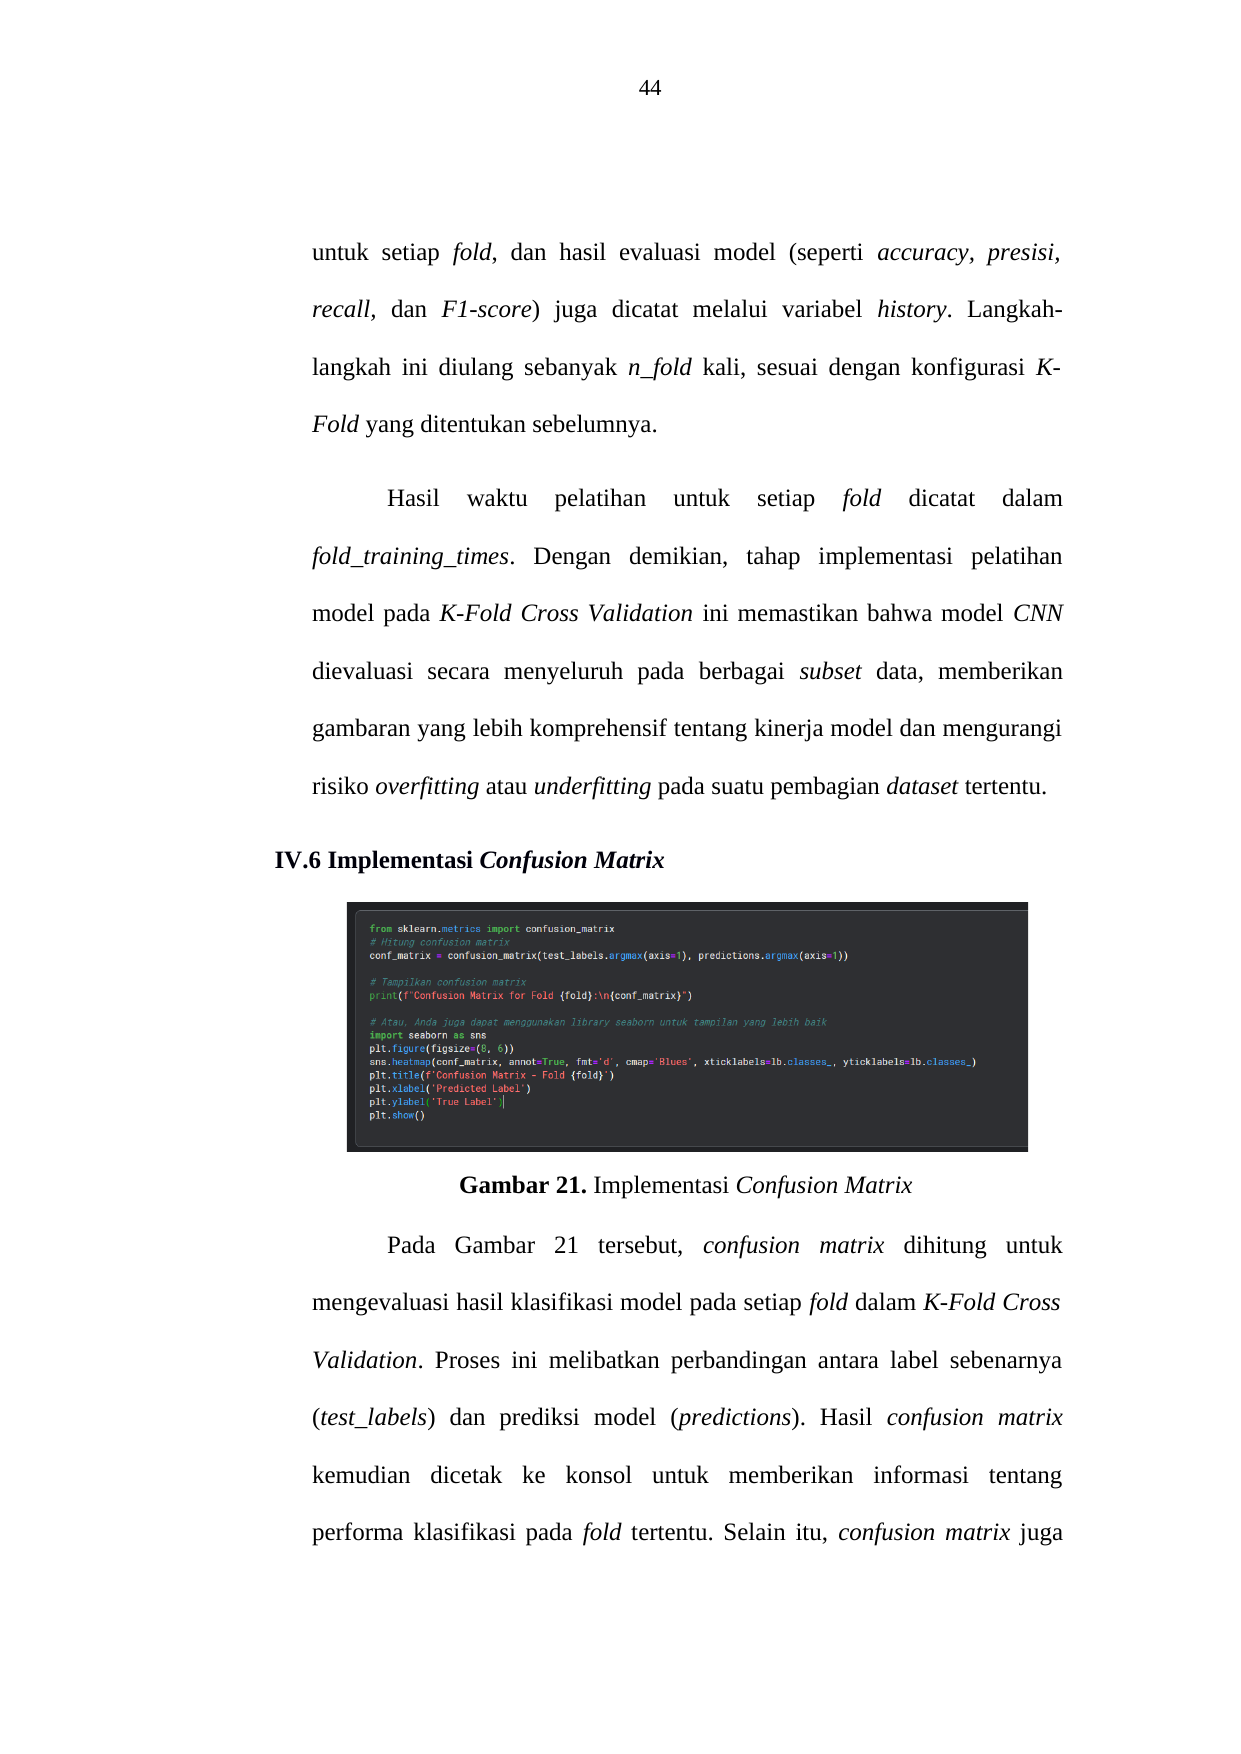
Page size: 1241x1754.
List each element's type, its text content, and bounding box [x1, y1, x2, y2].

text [312, 237, 1063, 438]
subtitle Implementasi Confusion Matrix [274, 845, 1063, 874]
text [312, 1230, 1063, 1546]
text Hasil waktu pelatihan untuk setiap fold dicatat dalam fold_training_times. Dengan demikian, tahap implementasi pelatihan model pada K-Fold Cross Validation ini memastikan bahwa model CNN dievaluasi secara menyeluruh pada berbagai subset data, memberikan gambaran yang lebih komprehensif tentang kinerja model dan mengurangi risiko overfitting atau underfitting pada suatu pembagian dataset tertentu. [312, 483, 1063, 800]
picture [346, 902, 1029, 1152]
text Gambar 21. Implementasi Confusion Matrix [311, 1170, 1063, 1199]
